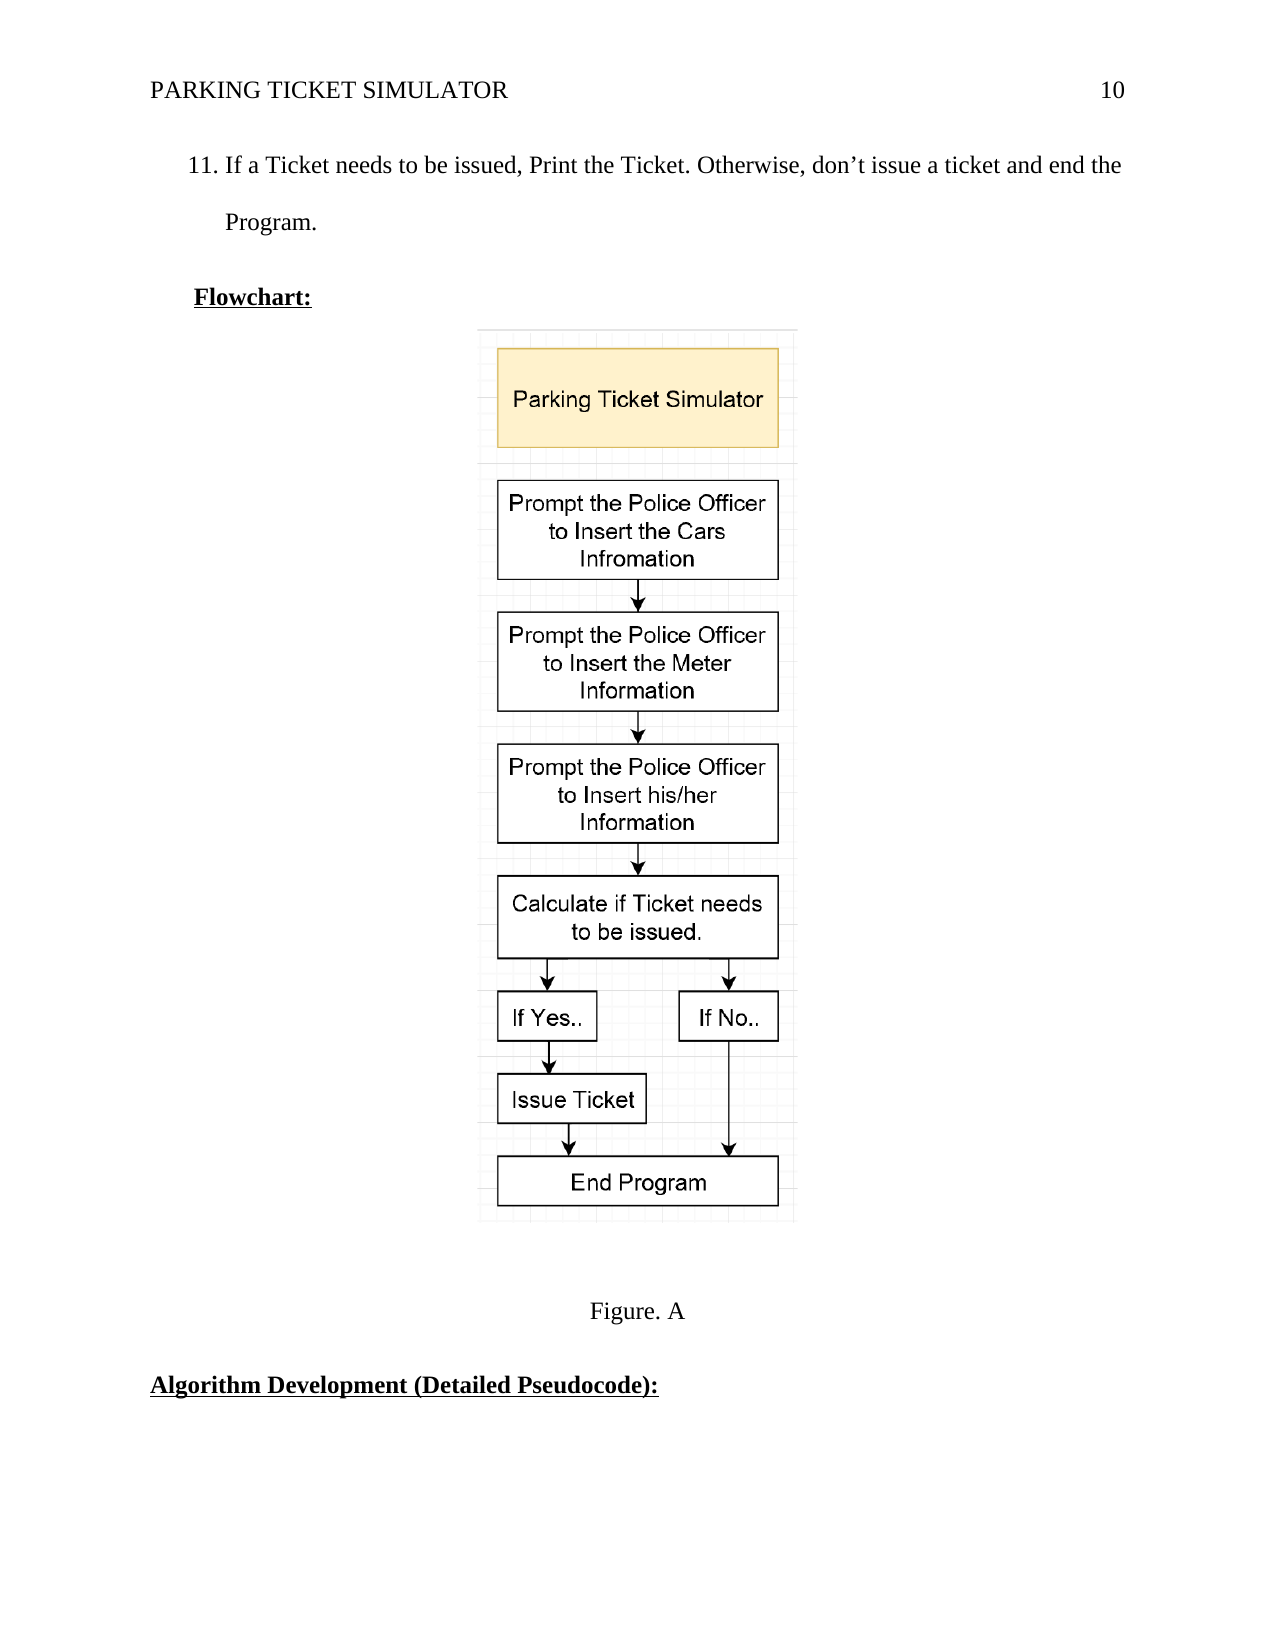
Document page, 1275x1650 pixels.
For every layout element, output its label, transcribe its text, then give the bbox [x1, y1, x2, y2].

text Flowchart: [187, 282, 1125, 310]
picture [477, 329, 798, 1223]
list If a Ticket needs to be issued, Print the Ticket. Otherwise, don’t issue a ticket and end the Program. [187, 150, 1125, 236]
text Algorithm Development (Detailed Pseudocode): [150, 1371, 1125, 1399]
